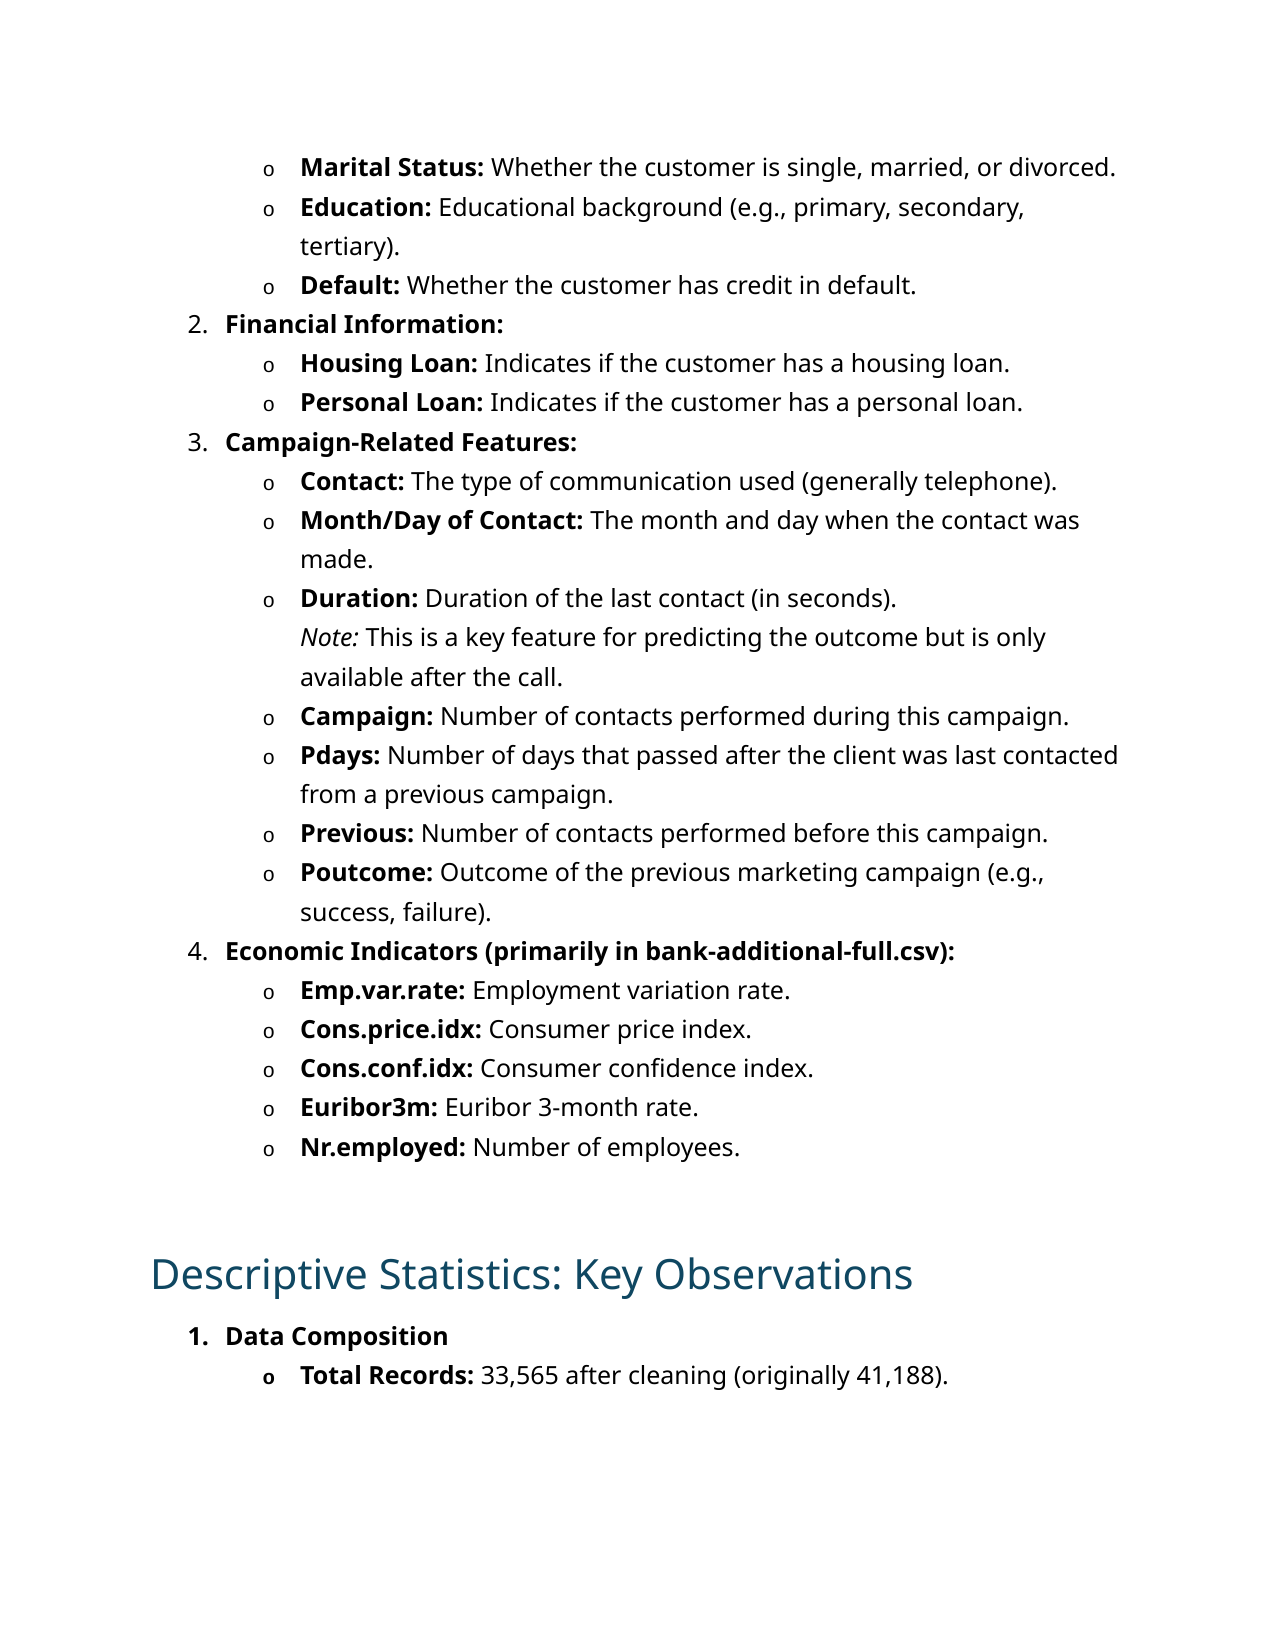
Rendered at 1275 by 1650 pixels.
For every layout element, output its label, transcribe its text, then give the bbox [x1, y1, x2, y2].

list Total Records: 33,565 after cleaning (originally 41,188). [262, 1358, 1125, 1392]
list Economic Indicators (primarily in bank-additional-full.csv): [187, 933, 1125, 967]
list Personal Loan: Indicates if the customer has a personal loan. [262, 385, 1125, 419]
list Contact: The type of communication used (generally telephone). [262, 463, 1125, 497]
list Cons.price.idx: Consumer price index. [262, 1012, 1125, 1046]
list Default: Whether the customer has credit in default. [262, 267, 1125, 302]
list Nr.employed: Number of employees. [262, 1129, 1125, 1163]
list Education: Educational background (e.g., primary, secondary, tertiary). [262, 189, 1125, 262]
list Previous: Number of contacts performed before this campaign. [262, 816, 1125, 850]
subtitle Descriptive Statistics: Key Observations [150, 1245, 1125, 1302]
list Month/Day of Contact: The month and day when the contact was made. [262, 502, 1125, 576]
list Poutcome: Outcome of the previous marketing campaign (e.g., success, failure). [262, 855, 1125, 928]
list Campaign-Related Features: [187, 424, 1125, 458]
list Emp.var.rate: Employment variation rate. [262, 972, 1125, 1007]
list Pdays: Number of days that passed after the client was last contacted from a previous campaign. [262, 737, 1125, 811]
list Duration: Duration of the last contact (in seconds). Note: This is a key feature for predicting the outcome but is only available after the call. [262, 581, 1125, 693]
list Euribor3m: Euribor 3-month rate. [262, 1090, 1125, 1124]
list Housing Loan: Indicates if the customer has a housing loan. [262, 346, 1125, 380]
list Data Composition [187, 1318, 1125, 1353]
list Financial Information: [187, 307, 1125, 341]
list Cons.conf.idx: Consumer confidence index. [262, 1051, 1125, 1085]
list Campaign: Number of contacts performed during this campaign. [262, 698, 1125, 732]
list Marital Status: Whether the customer is single, married, or divorced. [262, 150, 1125, 184]
